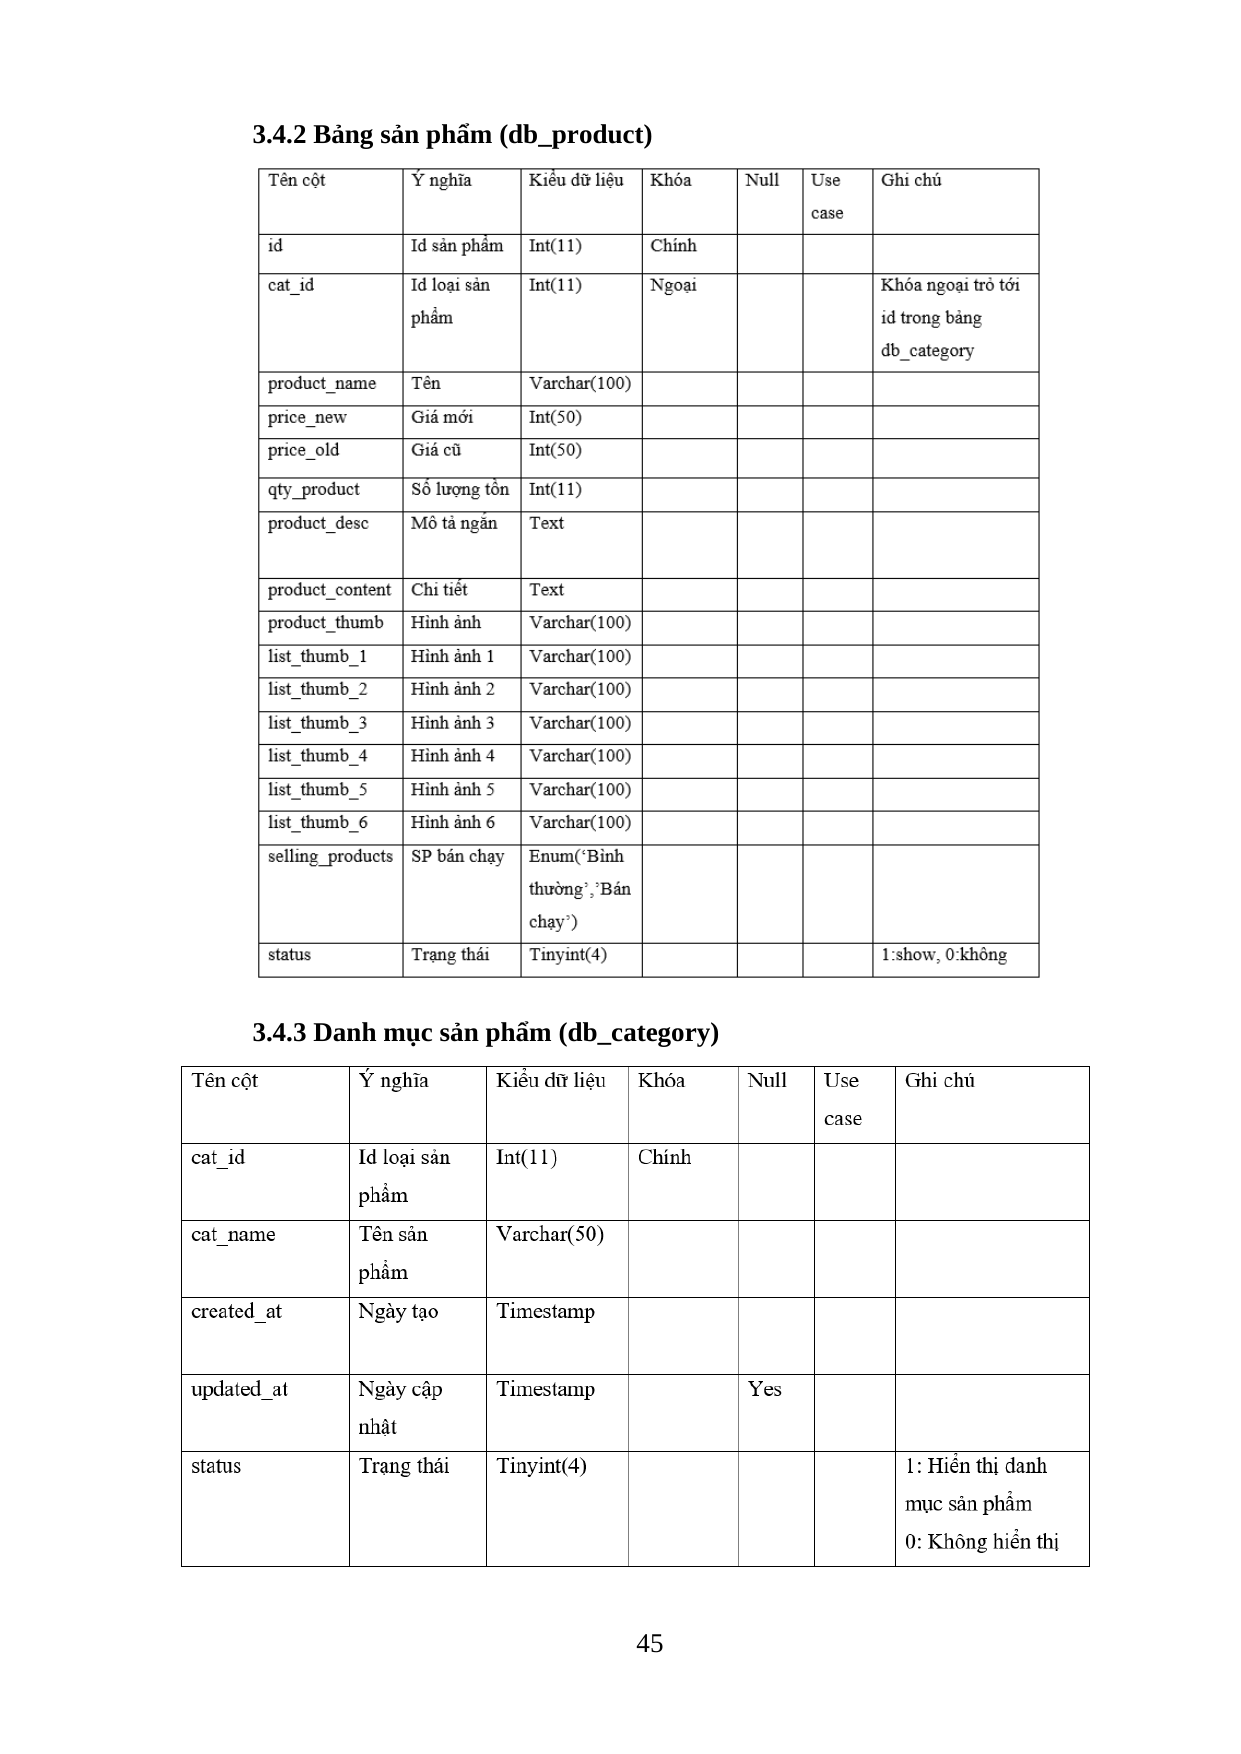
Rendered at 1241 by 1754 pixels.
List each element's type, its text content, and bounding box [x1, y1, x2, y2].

picture [255, 164, 1044, 981]
subtitle 3.4.3 Danh mục sản phẩm (db_category) [177, 1016, 1122, 1047]
subtitle 3.4.2 Bảng sản phẩm (db_product) [177, 118, 1122, 149]
picture [177, 1062, 1092, 1573]
